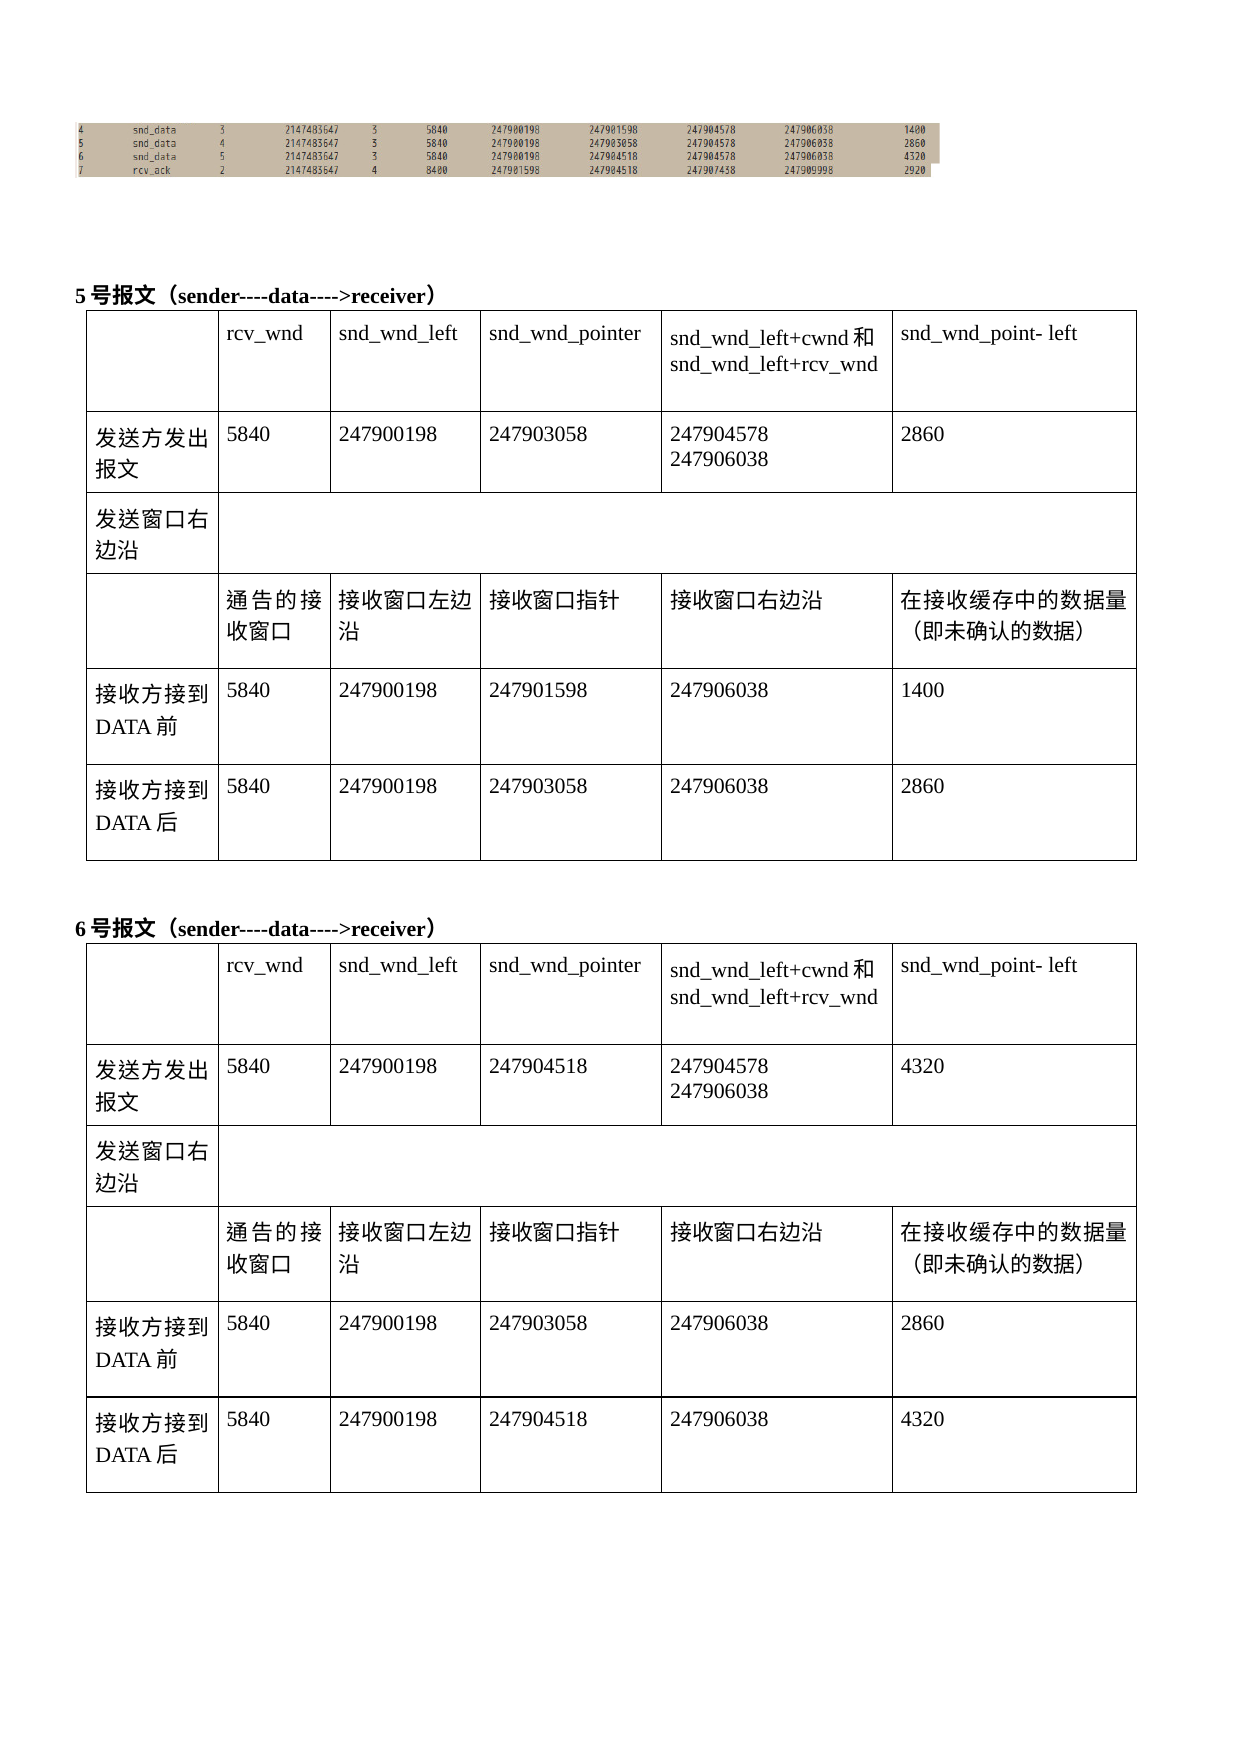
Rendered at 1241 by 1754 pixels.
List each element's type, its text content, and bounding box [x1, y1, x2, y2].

table_header rcv_wnd [219, 311, 330, 411]
table_cell 在接收缓存中的数据量（即未确认的数据） [893, 1207, 1136, 1301]
table_cell 4320 [893, 1398, 1136, 1492]
table_header snd_wnd_point- left [893, 944, 1136, 1044]
table_cell 发送方发出报文 [87, 412, 218, 492]
table_cell 5840 [219, 412, 330, 492]
table_header snd_wnd_pointer [481, 311, 661, 411]
table_cell 5840 [219, 765, 330, 859]
table_cell 通告的接收窗口 [219, 574, 330, 668]
table_cell 2860 [893, 1302, 1136, 1396]
table_cell [219, 1126, 1136, 1206]
table_cell [87, 1207, 218, 1301]
table_cell 5840 [219, 669, 330, 764]
table_cell 247904578 247906038 [662, 1045, 892, 1125]
table_header rcv_wnd [219, 944, 330, 1044]
table_cell 接收窗口右边沿 [662, 574, 892, 668]
table_cell 247906038 [662, 669, 892, 764]
table_cell 2860 [893, 412, 1136, 492]
table_header [87, 944, 218, 1044]
table_cell 5840 [219, 1302, 330, 1396]
table_cell 247906038 [662, 1398, 892, 1492]
table_cell 247900198 [331, 1398, 480, 1492]
table_cell 247903058 [481, 412, 661, 492]
table_cell 247903058 [481, 765, 661, 859]
table_cell 247900198 [331, 1302, 480, 1396]
table_cell 发送窗口右边沿 [87, 493, 218, 573]
table_cell 247904578 247906038 [662, 412, 892, 492]
table_cell [219, 493, 1136, 573]
table_cell 接收窗口指针 [481, 574, 661, 668]
table_header snd_wnd_left+cwnd和 snd_wnd_left+rcv_wnd [662, 944, 892, 1044]
table_header snd_wnd_left [331, 944, 480, 1044]
table_cell 发送方发出报文 [87, 1045, 218, 1125]
table_cell 在接收缓存中的数据量（即未确认的数据） [893, 574, 1136, 668]
table_cell 5840 [219, 1045, 330, 1125]
table_cell 接收方接到DATA前 [87, 669, 218, 764]
table_header [87, 311, 218, 411]
table_cell 247904518 [481, 1398, 661, 1492]
table_cell 接收方接到DATA前 [87, 1302, 218, 1396]
table_cell 5840 [219, 1398, 330, 1492]
table_cell 接收窗口左边沿 [331, 1207, 480, 1301]
table_cell 247901598 [481, 669, 661, 764]
table_cell 通告的接收窗口 [219, 1207, 330, 1301]
table_cell 接收窗口左边沿 [331, 574, 480, 668]
table_cell 247900198 [331, 669, 480, 764]
table_cell 发送窗口右边沿 [87, 1126, 218, 1206]
table_cell 247904518 [481, 1045, 661, 1125]
picture [75, 122, 940, 178]
table_cell 2860 [893, 765, 1136, 859]
table_cell 接收窗口指针 [481, 1207, 661, 1301]
table_header snd_wnd_left+cwnd和 snd_wnd_left+rcv_wnd [662, 311, 892, 411]
table_cell 接收窗口右边沿 [662, 1207, 892, 1301]
table_cell 247906038 [662, 765, 892, 859]
table_cell 247906038 [662, 1302, 892, 1396]
table_header snd_wnd_pointer [481, 944, 661, 1044]
table_cell 247900198 [331, 1045, 480, 1125]
table_cell [87, 574, 218, 668]
text 5号报文（sender----data---->receiver） [75, 278, 1165, 310]
table_cell 1400 [893, 669, 1136, 764]
table_cell 247900198 [331, 765, 480, 859]
table_cell 接收方接到DATA后 [87, 1398, 218, 1492]
table_cell 接收方接到DATA后 [87, 765, 218, 859]
table_cell 247900198 [331, 412, 480, 492]
text 6号报文（sender----data---->receiver） [75, 911, 1165, 943]
table_header snd_wnd_left [331, 311, 480, 411]
table_cell 247903058 [481, 1302, 661, 1396]
table_header snd_wnd_point- left [893, 311, 1136, 411]
table_cell 4320 [893, 1045, 1136, 1125]
